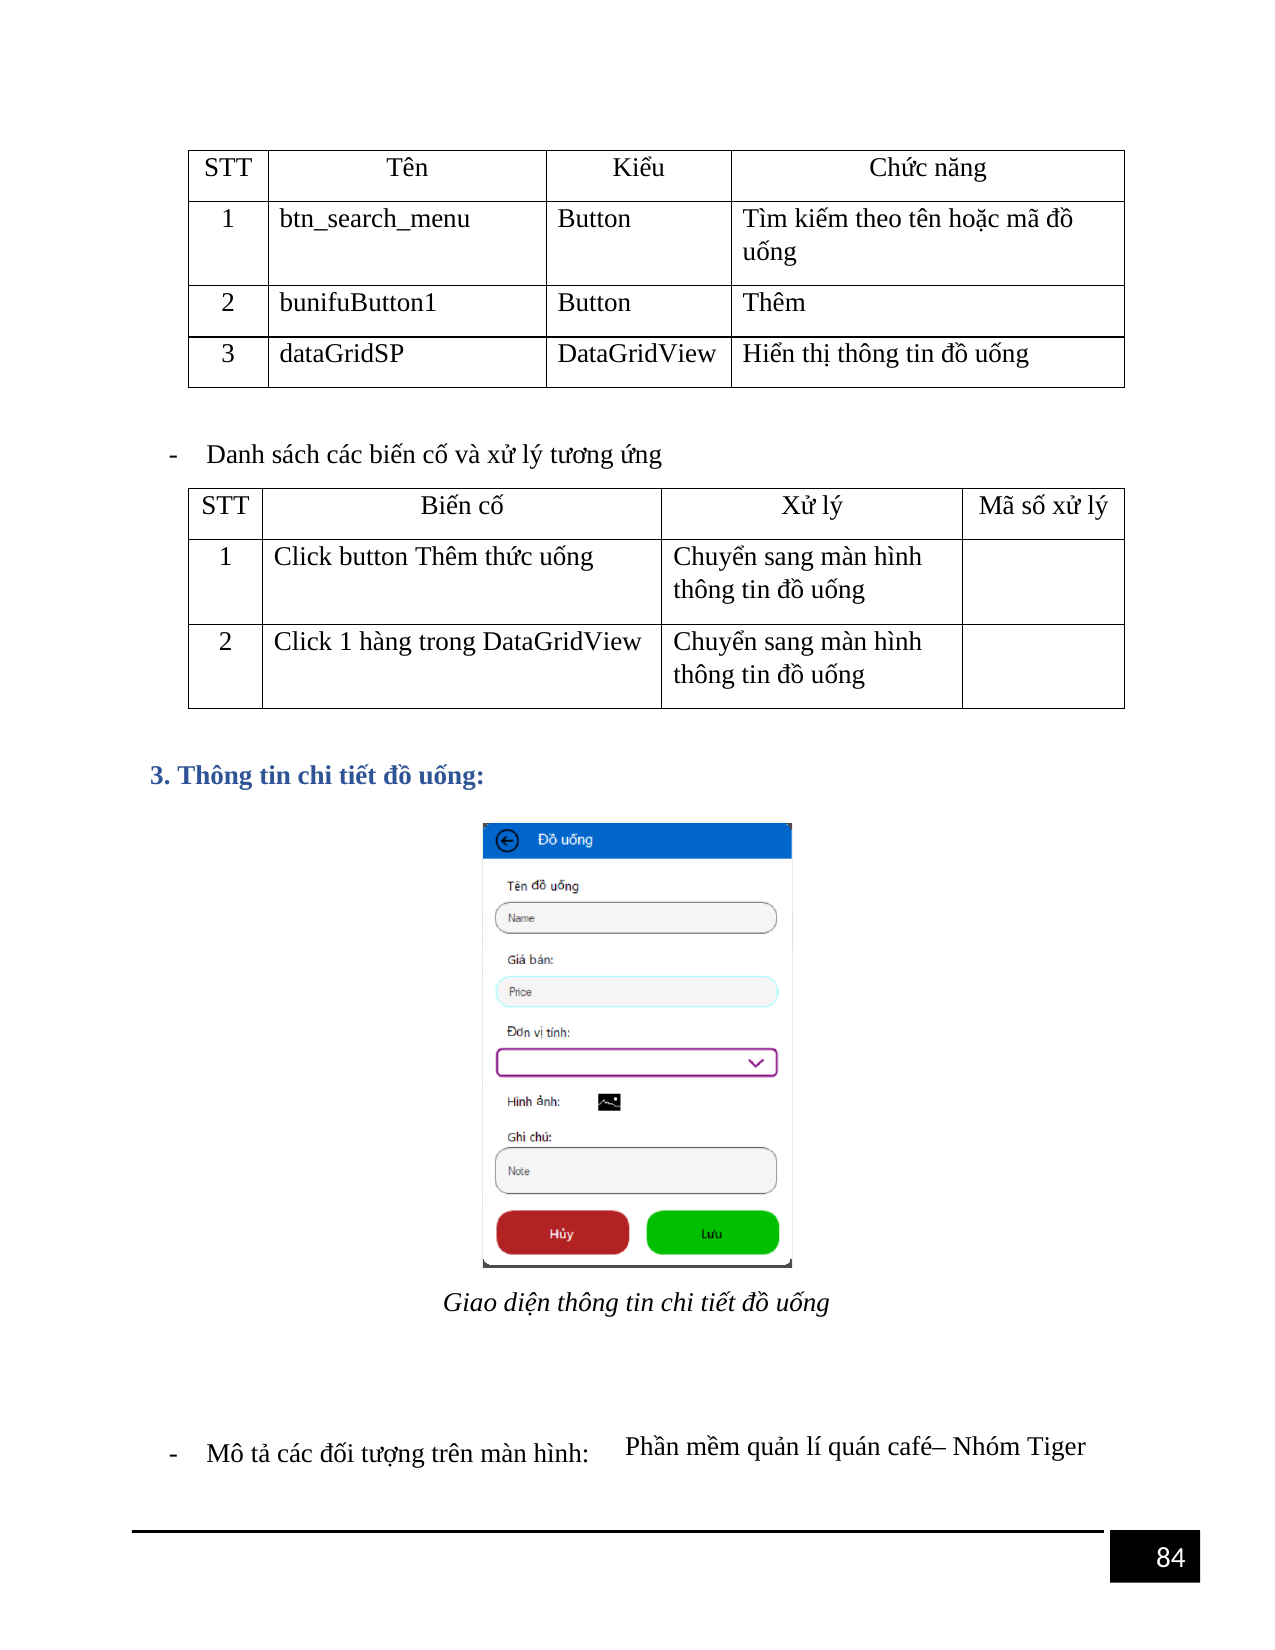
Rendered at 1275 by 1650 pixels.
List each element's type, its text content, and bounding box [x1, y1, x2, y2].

subtitle 3. Thông tin chi tiết đồ uống: [150, 759, 1125, 790]
picture [482, 823, 793, 1268]
table_header STT [189, 489, 262, 539]
table_cell [963, 625, 1124, 708]
table_cell Click button Thêm thức uống [263, 540, 661, 623]
table_cell [963, 540, 1124, 623]
table_header STT [189, 151, 268, 201]
table_cell Button [547, 286, 731, 336]
table_cell Chuyển sang màn hình thông tin đồ uống [662, 540, 962, 623]
table_header Tên [269, 151, 546, 201]
table_cell btn_search_menu [269, 202, 546, 285]
table_cell Hiển thị thông tin đồ uống [732, 338, 1124, 387]
table_cell 2 [189, 286, 268, 336]
table_cell 2 [189, 625, 262, 708]
table_cell bunifuButton1 [269, 286, 546, 336]
list Danh sách các biến cố và xử lý tương ứng [169, 438, 1125, 469]
table_cell Click 1 hàng trong DataGridView [263, 625, 661, 708]
table_cell dataGridSP [269, 338, 546, 387]
list Mô tả các đối tượng trên màn hình: [169, 1437, 1125, 1468]
table_cell 1 [189, 540, 262, 623]
table_cell DataGridView [547, 338, 731, 387]
table_cell 1 [189, 202, 268, 285]
table_cell Tìm kiếm theo tên hoặc mã đồ uống [732, 202, 1124, 285]
table_cell 3 [189, 338, 268, 387]
table_cell Button [547, 202, 731, 285]
table_header Chức năng [732, 151, 1124, 201]
table_header Xử lý [662, 489, 962, 539]
table_cell Chuyển sang màn hình thông tin đồ uống [662, 625, 962, 708]
text Giao diện thông tin chi tiết đồ uống [150, 1287, 1125, 1318]
table_header Biến cố [263, 489, 661, 539]
table_header Mã số xử lý [963, 489, 1124, 539]
table_header Kiểu [547, 151, 731, 201]
table_cell Thêm [732, 286, 1124, 336]
